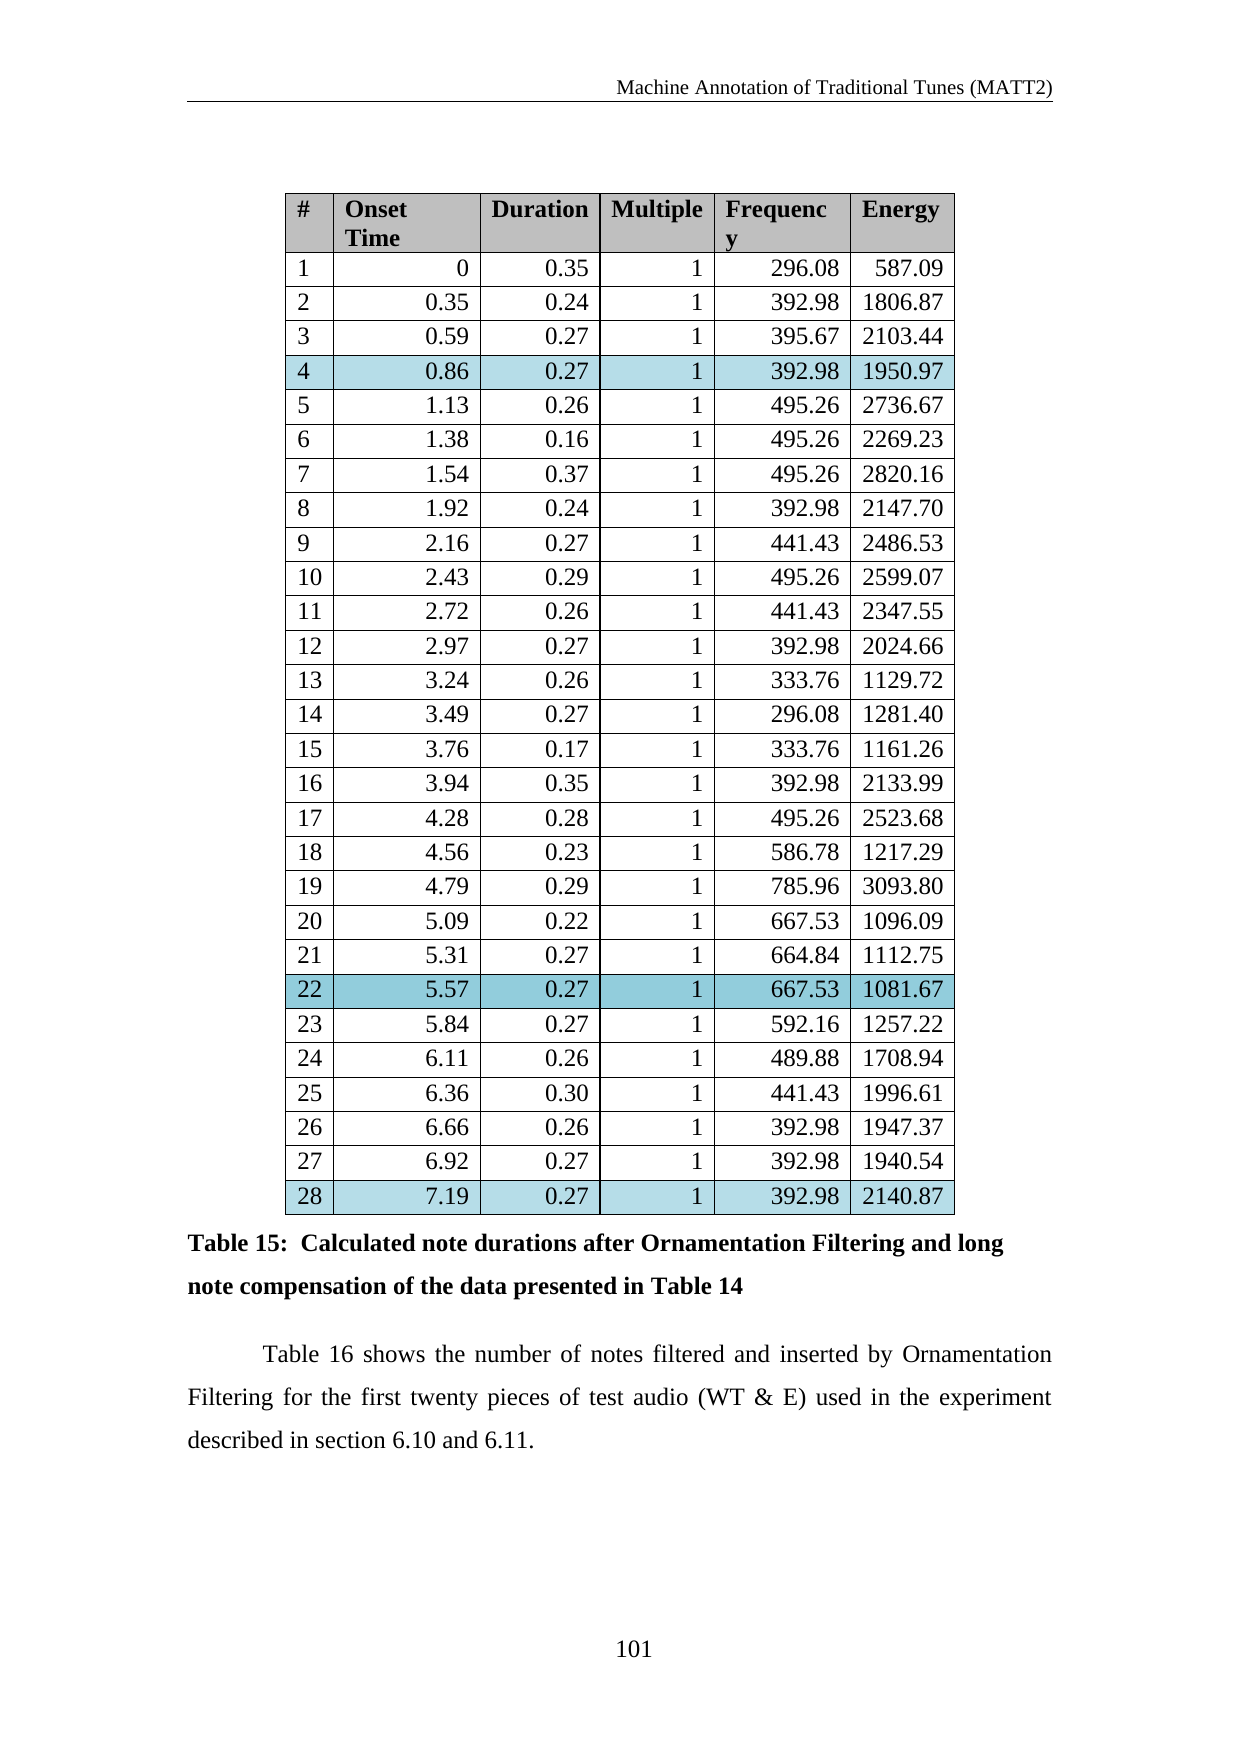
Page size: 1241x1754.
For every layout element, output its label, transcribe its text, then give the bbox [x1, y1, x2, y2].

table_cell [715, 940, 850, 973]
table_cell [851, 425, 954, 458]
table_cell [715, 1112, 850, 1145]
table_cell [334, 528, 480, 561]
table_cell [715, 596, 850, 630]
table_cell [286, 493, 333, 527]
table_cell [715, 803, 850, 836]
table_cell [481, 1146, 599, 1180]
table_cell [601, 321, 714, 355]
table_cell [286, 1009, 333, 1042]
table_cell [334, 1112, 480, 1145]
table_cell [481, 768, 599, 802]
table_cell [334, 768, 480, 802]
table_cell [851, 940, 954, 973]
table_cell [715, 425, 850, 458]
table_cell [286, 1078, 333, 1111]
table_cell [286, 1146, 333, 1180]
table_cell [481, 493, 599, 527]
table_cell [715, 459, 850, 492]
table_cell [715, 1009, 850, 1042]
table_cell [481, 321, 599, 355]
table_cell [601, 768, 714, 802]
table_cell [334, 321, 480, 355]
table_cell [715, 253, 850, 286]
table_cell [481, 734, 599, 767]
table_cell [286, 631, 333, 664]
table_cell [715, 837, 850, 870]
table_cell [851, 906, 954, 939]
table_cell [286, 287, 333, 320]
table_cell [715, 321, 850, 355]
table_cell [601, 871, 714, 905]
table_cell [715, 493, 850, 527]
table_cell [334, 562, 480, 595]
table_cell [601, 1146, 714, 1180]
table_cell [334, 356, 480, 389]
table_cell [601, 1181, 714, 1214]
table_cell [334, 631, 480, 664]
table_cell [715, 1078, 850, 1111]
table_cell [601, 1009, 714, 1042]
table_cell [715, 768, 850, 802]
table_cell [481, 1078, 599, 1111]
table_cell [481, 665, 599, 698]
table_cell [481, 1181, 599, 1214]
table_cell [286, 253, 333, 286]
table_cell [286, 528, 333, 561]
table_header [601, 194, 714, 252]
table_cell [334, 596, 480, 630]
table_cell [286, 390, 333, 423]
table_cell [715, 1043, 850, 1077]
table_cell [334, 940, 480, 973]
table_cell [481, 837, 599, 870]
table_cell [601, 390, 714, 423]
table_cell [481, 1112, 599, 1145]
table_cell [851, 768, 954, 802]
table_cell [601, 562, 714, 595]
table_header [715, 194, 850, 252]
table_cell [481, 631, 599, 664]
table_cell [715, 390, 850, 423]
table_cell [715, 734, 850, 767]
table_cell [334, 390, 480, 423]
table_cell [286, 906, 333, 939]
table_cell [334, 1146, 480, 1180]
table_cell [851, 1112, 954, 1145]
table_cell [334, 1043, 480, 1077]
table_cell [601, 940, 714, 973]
text Table 16 shows the number of notes filtered and inserted by Ornamentation Filtering for the first twenty pieces of test audio (WT & E) used in the experiment described in section 6.10 and 6.11. [187, 1339, 1053, 1454]
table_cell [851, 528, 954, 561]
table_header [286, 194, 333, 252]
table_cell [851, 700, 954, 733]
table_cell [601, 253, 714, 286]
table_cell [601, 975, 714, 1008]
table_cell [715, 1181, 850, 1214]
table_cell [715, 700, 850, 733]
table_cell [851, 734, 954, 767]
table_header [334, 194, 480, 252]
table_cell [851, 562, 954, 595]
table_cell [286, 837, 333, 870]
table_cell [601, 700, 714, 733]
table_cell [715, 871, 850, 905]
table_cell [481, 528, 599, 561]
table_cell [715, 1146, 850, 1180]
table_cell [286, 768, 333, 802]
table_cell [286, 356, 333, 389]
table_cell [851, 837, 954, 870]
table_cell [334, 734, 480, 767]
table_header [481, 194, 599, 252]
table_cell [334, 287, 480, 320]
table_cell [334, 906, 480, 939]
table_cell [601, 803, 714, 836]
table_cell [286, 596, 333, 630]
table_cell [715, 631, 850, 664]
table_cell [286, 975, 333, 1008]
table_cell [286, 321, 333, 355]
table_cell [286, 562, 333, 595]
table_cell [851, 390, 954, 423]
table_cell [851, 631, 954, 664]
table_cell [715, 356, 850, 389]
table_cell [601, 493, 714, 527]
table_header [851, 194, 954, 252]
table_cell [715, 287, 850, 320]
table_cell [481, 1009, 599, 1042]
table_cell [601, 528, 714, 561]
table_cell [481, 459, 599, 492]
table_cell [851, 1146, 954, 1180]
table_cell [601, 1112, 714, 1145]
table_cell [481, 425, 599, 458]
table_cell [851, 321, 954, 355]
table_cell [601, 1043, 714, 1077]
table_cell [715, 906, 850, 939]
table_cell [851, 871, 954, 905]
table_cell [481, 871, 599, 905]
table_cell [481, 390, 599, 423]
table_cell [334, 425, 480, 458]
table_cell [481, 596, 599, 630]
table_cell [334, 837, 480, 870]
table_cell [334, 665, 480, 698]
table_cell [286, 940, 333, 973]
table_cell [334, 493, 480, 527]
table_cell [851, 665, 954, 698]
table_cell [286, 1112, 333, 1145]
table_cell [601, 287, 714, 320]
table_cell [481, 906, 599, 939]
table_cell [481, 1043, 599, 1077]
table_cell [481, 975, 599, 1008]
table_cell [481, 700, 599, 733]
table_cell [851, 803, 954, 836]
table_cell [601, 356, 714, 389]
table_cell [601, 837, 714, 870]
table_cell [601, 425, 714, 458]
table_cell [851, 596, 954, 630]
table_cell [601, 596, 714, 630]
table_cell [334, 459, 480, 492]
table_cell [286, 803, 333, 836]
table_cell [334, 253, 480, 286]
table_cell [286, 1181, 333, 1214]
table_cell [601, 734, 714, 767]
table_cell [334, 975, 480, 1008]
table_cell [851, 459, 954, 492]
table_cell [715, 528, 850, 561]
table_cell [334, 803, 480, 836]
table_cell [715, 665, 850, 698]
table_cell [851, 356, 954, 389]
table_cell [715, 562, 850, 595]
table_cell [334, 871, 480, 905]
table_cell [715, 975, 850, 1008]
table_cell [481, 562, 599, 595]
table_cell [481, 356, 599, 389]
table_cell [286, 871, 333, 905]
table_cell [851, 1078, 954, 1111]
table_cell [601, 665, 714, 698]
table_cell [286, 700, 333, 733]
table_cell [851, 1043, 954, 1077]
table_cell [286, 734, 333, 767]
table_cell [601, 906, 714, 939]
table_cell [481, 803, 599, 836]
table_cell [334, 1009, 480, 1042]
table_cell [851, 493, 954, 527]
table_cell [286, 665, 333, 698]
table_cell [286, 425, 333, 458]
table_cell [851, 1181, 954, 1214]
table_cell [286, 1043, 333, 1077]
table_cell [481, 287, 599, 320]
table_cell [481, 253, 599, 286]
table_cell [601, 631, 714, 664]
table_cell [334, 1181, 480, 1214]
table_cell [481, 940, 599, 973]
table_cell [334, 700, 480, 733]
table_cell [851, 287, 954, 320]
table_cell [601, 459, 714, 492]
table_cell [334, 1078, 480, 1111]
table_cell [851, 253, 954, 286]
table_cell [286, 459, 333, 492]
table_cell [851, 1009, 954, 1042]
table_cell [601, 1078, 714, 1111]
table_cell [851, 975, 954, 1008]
